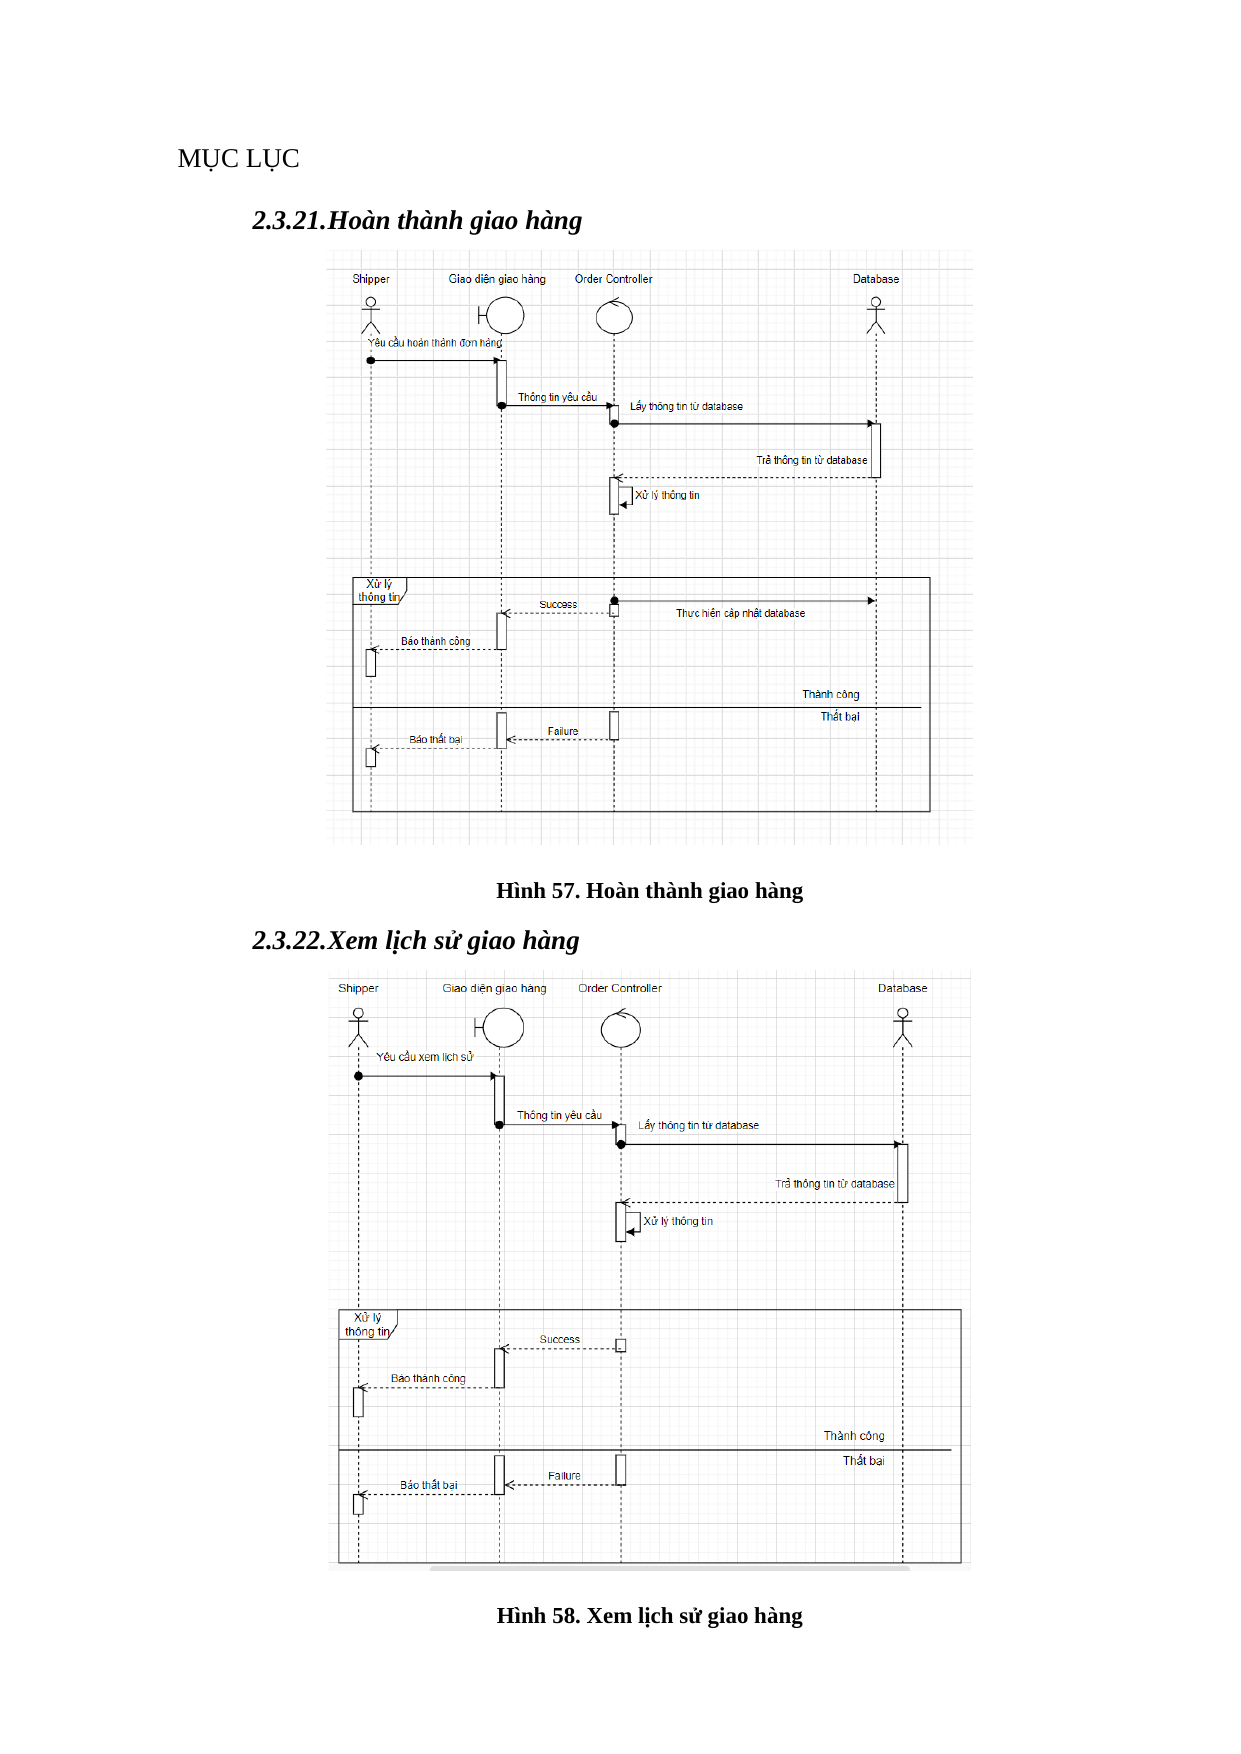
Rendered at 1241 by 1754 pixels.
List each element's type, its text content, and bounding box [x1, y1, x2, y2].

picture [328, 970, 971, 1571]
text Hình 58. Xem lịch sử giao hàng [177, 1602, 1122, 1629]
subtitle Xem lịch sử giao hàng [252, 924, 1122, 955]
subtitle Hoàn thành giao hàng [252, 204, 1122, 235]
picture [326, 250, 973, 845]
text Hình 57. Hoàn thành giao hàng [177, 877, 1122, 903]
